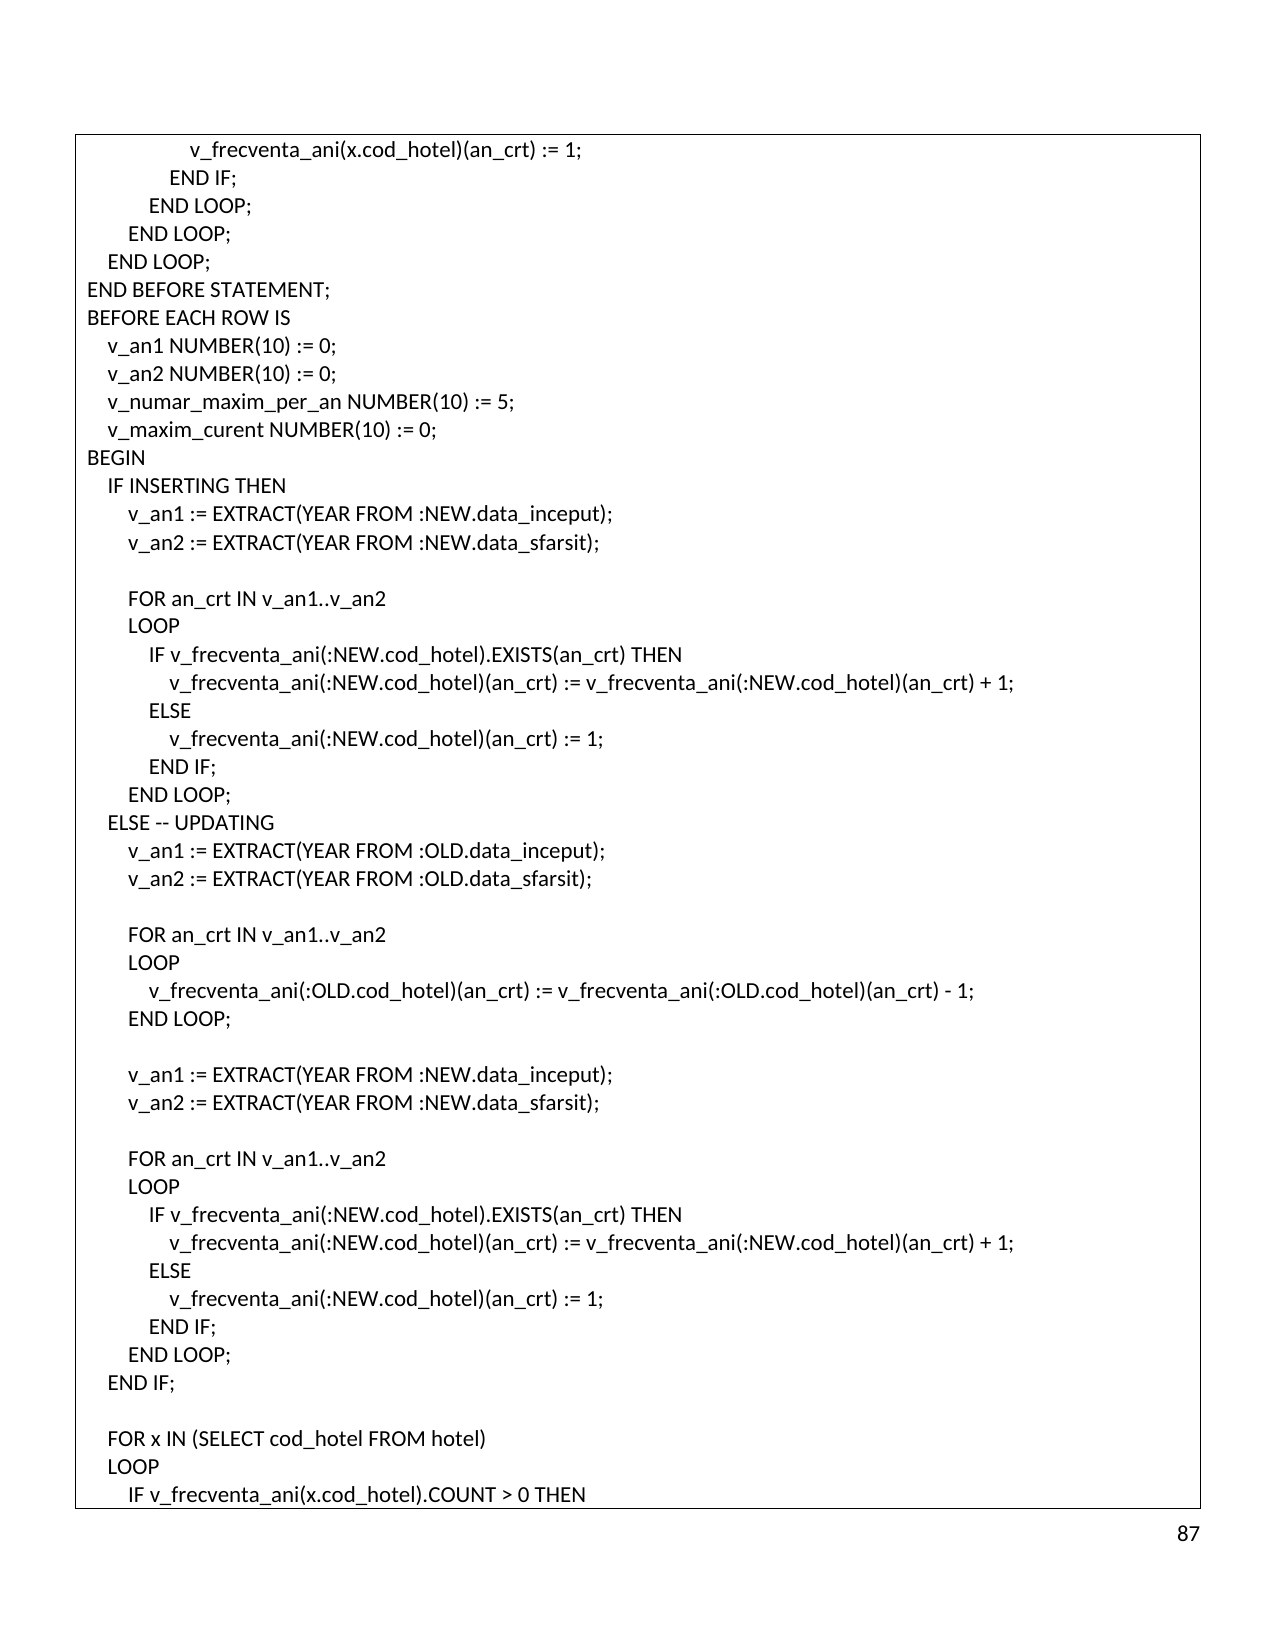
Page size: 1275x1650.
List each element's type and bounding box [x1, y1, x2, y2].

table_header [76, 135, 1200, 1508]
